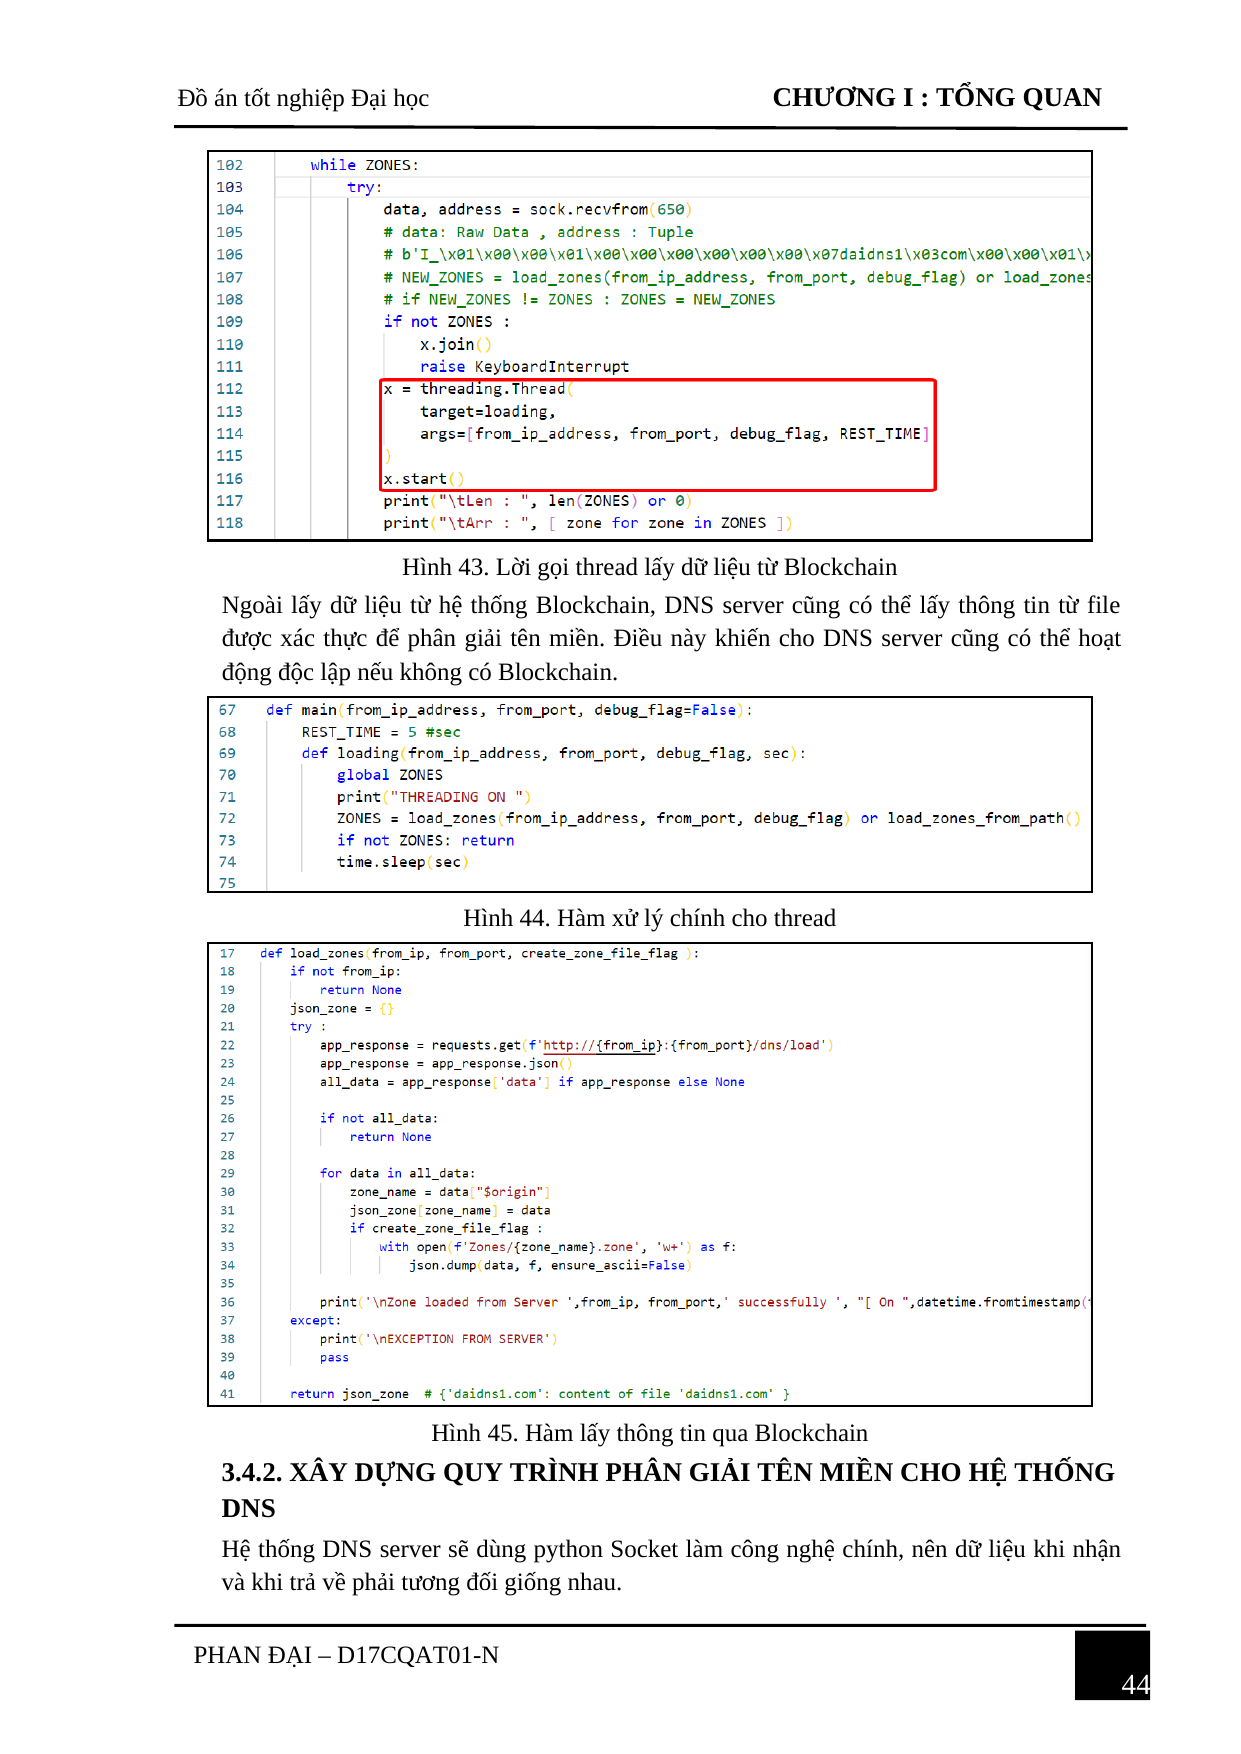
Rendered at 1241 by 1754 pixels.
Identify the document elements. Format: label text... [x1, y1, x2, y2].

text Hình 44. Hàm xử lý chính cho thread [177, 903, 1122, 932]
picture [209, 152, 1091, 539]
text Ngoài lấy dữ liệu từ hệ thống Blockchain, DNS server cũng có thể lấy thông tin từ file được xác thực để phân giải tên miền. Điều này khiến cho DNS server cũng có thể hoạt động độc lập nếu không có Blockchain. [222, 591, 1122, 685]
picture [209, 944, 1091, 1405]
text Hình 45. Hàm lấy thông tin qua Blockchain [177, 1418, 1122, 1447]
picture [209, 698, 1091, 891]
subtitle 3.4.2. XÂY DỰNG QUY TRÌNH PHÂN GIẢI TÊN MIỀN CHO HỆ THỐNG DNS [221, 1456, 1122, 1523]
text Hệ thống DNS server sẽ dùng python Socket làm công nghệ chính, nên dữ liệu khi nhận và khi trả về phải tương đối giống nhau. [221, 1534, 1122, 1596]
text Hình 43. Lời gọi thread lấy dữ liệu từ Blockchain [177, 552, 1122, 581]
